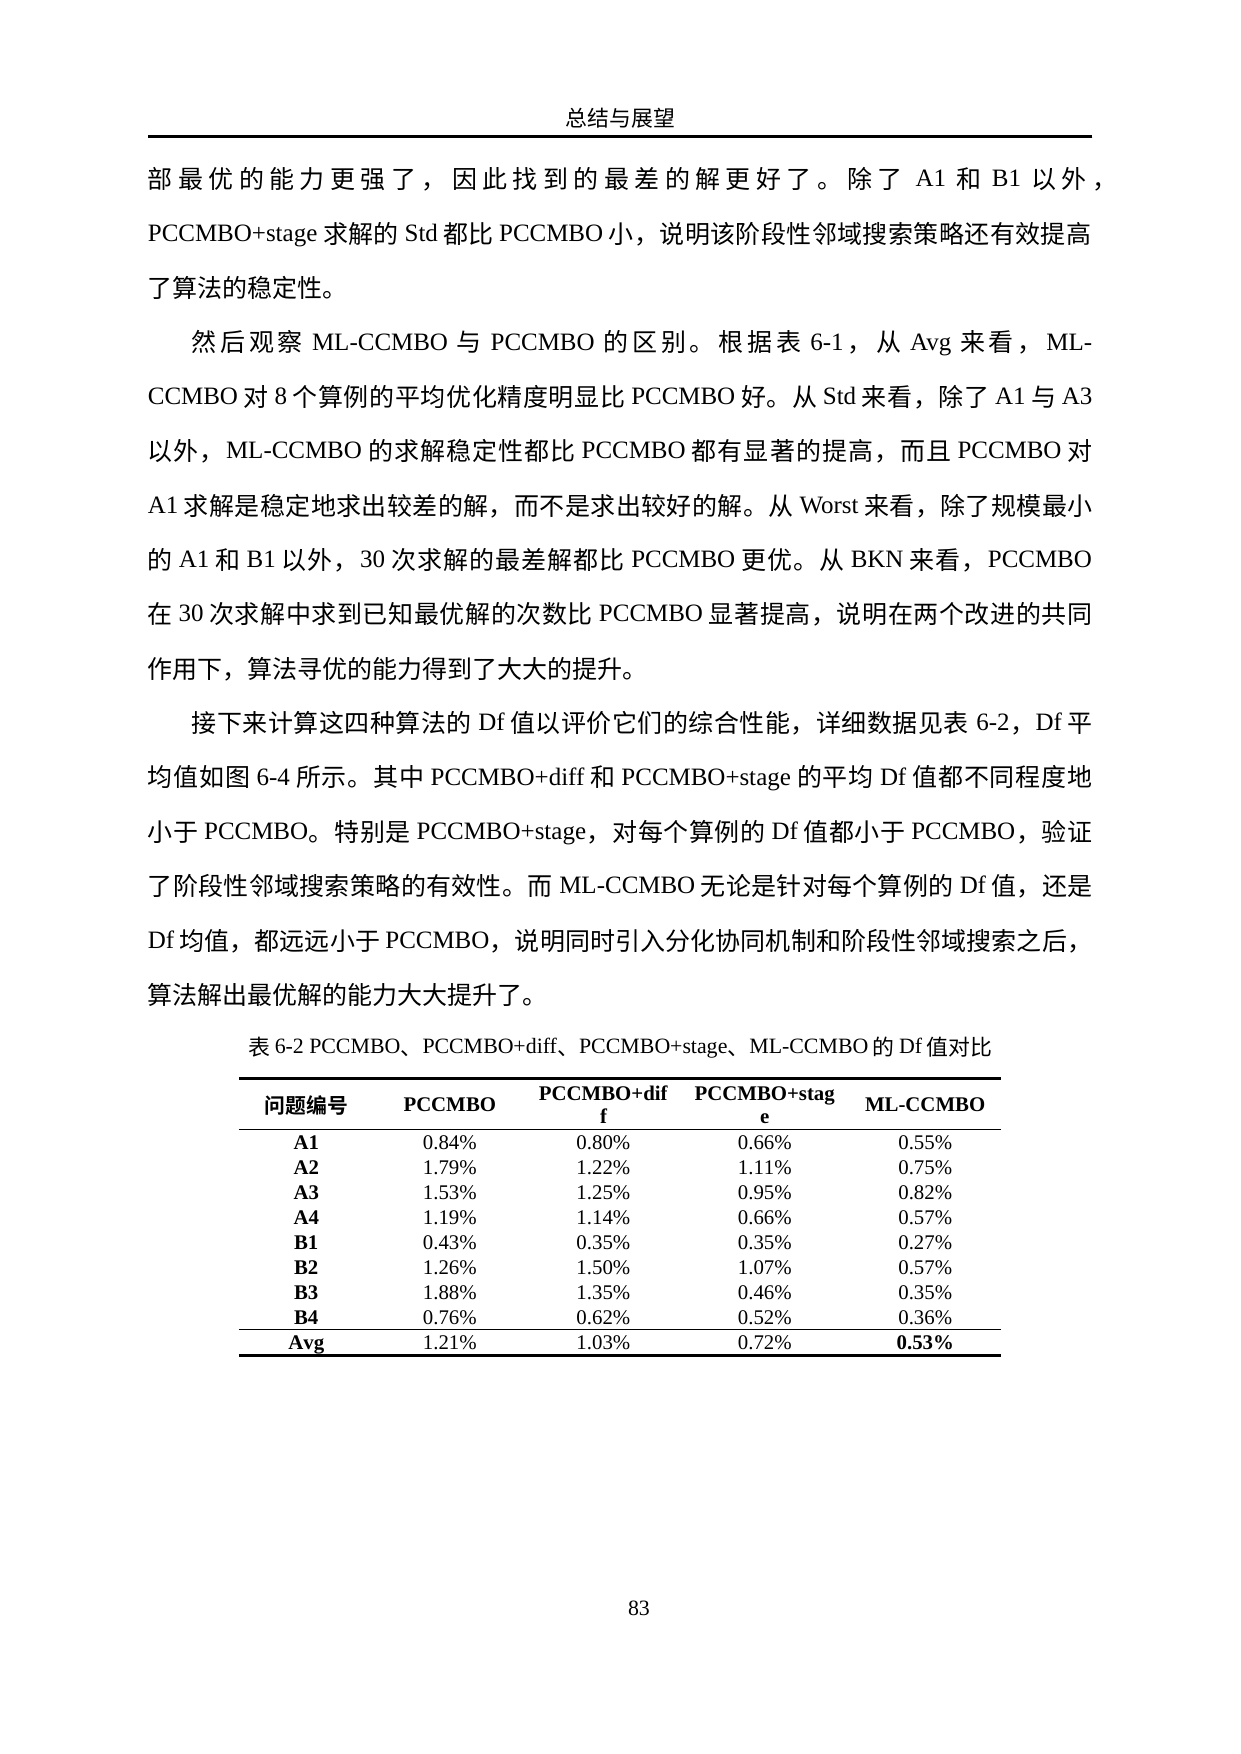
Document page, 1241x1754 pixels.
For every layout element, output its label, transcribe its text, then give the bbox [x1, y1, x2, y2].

table_cell 1.88% [373, 1279, 526, 1304]
table_cell 0.35% [526, 1229, 680, 1254]
table_cell 0.35% [849, 1279, 1001, 1304]
table_cell 0.57% [849, 1204, 1001, 1229]
table_cell 0.27% [849, 1229, 1001, 1254]
table_cell 0.76% [373, 1304, 526, 1329]
table_cell 1.53% [373, 1179, 526, 1204]
table_cell 1.19% [373, 1204, 526, 1229]
table_cell 1.21% [373, 1330, 526, 1354]
table_cell 0.75% [849, 1154, 1001, 1179]
table_cell 0.66% [680, 1204, 849, 1229]
table_cell 1.25% [526, 1179, 680, 1204]
table_cell 0.66% [680, 1130, 849, 1154]
table_cell 0.72% [680, 1330, 849, 1354]
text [148, 160, 1092, 305]
table_cell A2 [239, 1154, 373, 1179]
table_cell 0.52% [680, 1304, 849, 1329]
table_cell 0.46% [680, 1279, 849, 1304]
table_cell 1.35% [526, 1279, 680, 1304]
table_cell 0.95% [680, 1179, 849, 1204]
table_cell 1.14% [526, 1204, 680, 1229]
table_cell A3 [239, 1179, 373, 1204]
table_cell 1.79% [373, 1154, 526, 1179]
table_cell 0.35% [680, 1229, 849, 1254]
table_cell A1 [239, 1130, 373, 1154]
table_cell 0.57% [849, 1254, 1001, 1279]
table_cell 0.84% [373, 1130, 526, 1154]
table_cell B1 [239, 1229, 373, 1254]
table_header PCCMBO+stage [680, 1080, 849, 1128]
table_cell A4 [239, 1204, 373, 1229]
table_cell 0.53% [849, 1330, 1001, 1354]
table_cell 0.55% [849, 1130, 1001, 1154]
table_cell 1.22% [526, 1154, 680, 1179]
table_cell B2 [239, 1254, 373, 1279]
table_header PCCMBO [373, 1080, 526, 1128]
table_cell 1.26% [373, 1254, 526, 1279]
table_header ML-CCMBO [849, 1080, 1001, 1128]
table_cell 0.82% [849, 1179, 1001, 1204]
table_header 问题编号 [239, 1080, 373, 1128]
table_cell Avg [239, 1330, 373, 1354]
table_cell B4 [239, 1304, 373, 1329]
text 然后观察ML-CCMBO与PCCMBO的区别。根据表6-1，从Avg来看，ML-CCMBO对8个算例的平均优化精度明显比PCCMBO好。从Std来看，除了A1与A3以外，ML-CCMBO的求解稳定性都比PCCMBO都有显著的提高，而且PCCMBO对A1求解是稳定地求出较差的解，而不是求出较好的解。从Worst来看，除了规模最小的A1和B1以外，30次求解的最差解都比PCCMBO更优。从BKN来看，PCCMBO在30次求解中求到已知最优解的次数比PCCMBO显著提高，说明在两个改进的共同作用下，算法寻优的能力得到了大大的提升。 [148, 323, 1092, 685]
table_cell 0.36% [849, 1304, 1001, 1329]
table_cell 1.11% [680, 1154, 849, 1179]
text 接下来计算这四种算法的Df值以评价它们的综合性能，详细数据见表6-2，Df平均值如图6-4所示。其中PCCMBO+diff和PCCMBO+stage的平均Df值都不同程度地小于PCCMBO。特别是PCCMBO+stage，对每个算例的Df值都小于PCCMBO，验证了阶段性邻域搜索策略的有效性。而ML-CCMBO无论是针对每个算例的Df值，还是Df均值，都远远小于PCCMBO，说明同时引入分化协同机制和阶段性邻域搜索之后，算法解出最优解的能力大大提升了。 [148, 703, 1092, 1012]
text 表6-2 PCCMBO、PCCMBO+diff、PCCMBO+stage、ML-CCMBO的Df值对比 [148, 1030, 1092, 1061]
table_cell 1.03% [526, 1330, 680, 1354]
table_cell B3 [239, 1279, 373, 1304]
table_cell 0.43% [373, 1229, 526, 1254]
table_cell 1.50% [526, 1254, 680, 1279]
table_cell 1.07% [680, 1254, 849, 1279]
table_cell 0.62% [526, 1304, 680, 1329]
table_cell 0.80% [526, 1130, 680, 1154]
table_header PCCMBO+diff [526, 1080, 680, 1128]
